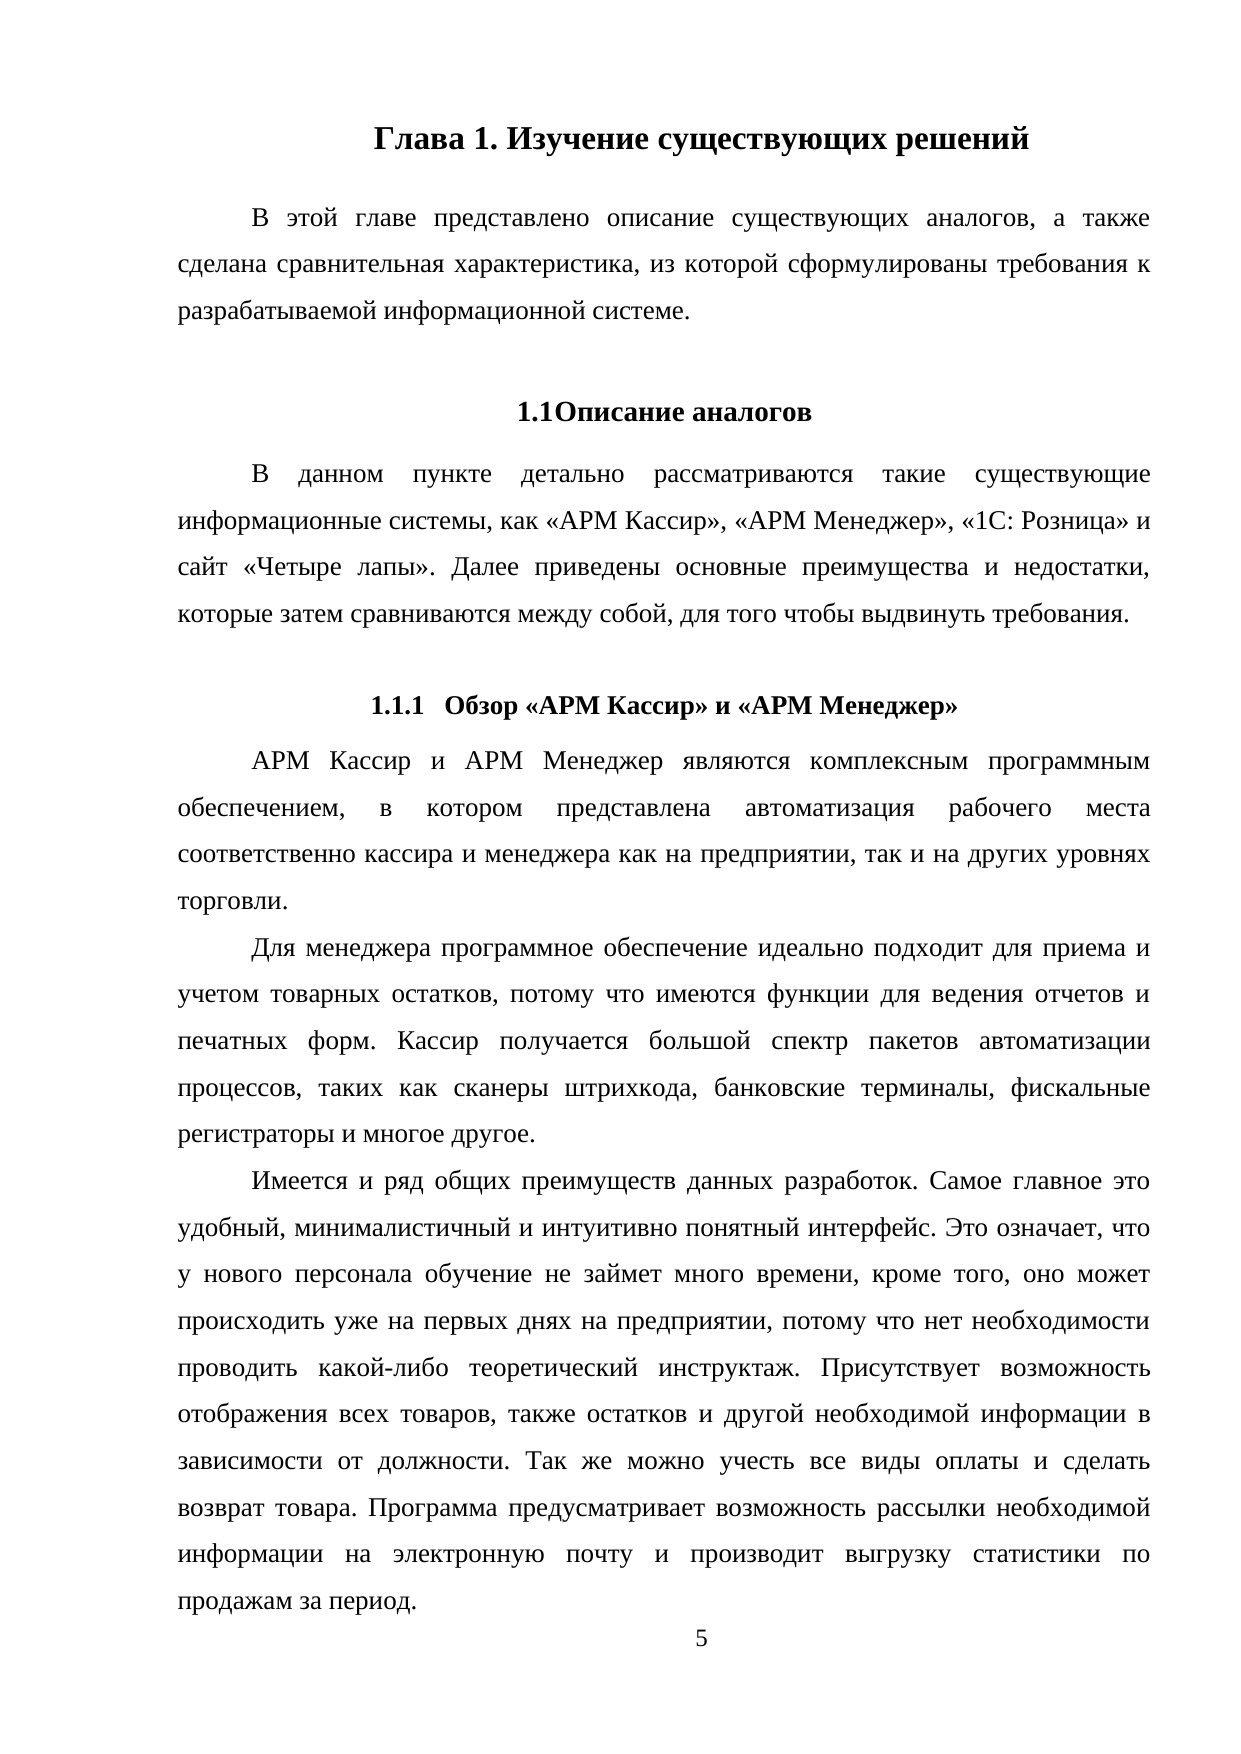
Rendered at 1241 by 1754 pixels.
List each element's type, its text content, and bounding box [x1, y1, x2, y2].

text АРМ Кассир и АРМ Менеджер являются комплексным программным обеспечением, в котором представлена автоматизация рабочего места соответственно кассира и менеджера как на предприятии, так и на других уровнях торговли. [177, 744, 1152, 915]
subtitle Глава 1. Изучение существующих решений [177, 118, 1152, 156]
text Для менеджера программное обеспечение идеально подходит для приема и учетом товарных остатков, потому что имеются функции для ведения отчетов и печатных форм. Кассир получается большой спектр пакетов автоматизации процессов, таких как сканеры штрихкода, банковские терминалы, фискальные регистраторы и многое другое. [177, 931, 1152, 1149]
list Описание аналогов [177, 394, 1152, 428]
text Имеется и ряд общих преимуществ данных разработок. Самое главное это удобный, минималистичный и интуитивно понятный интерфейс. Это означает, что у нового персонала обучение не займет много времени, кроме того, оно может происходить уже на первых днях на предприятии, потому что нет необходимости проводить какой-либо теоретический инструктаж. Присутствует возможность отображения всех товаров, также остатков и другой необходимой информации в зависимости от должности. Так же можно учесть все виды оплаты и сделать возврат товара. Программа предусматривает возможность рассылки необходимой информации на электронную почту и производит выгрузку статистики по продажам за период. [177, 1164, 1152, 1615]
list Обзор «АРМ Кассир» и «АРМ Менеджер» [177, 689, 1152, 720]
text В данном пункте детально рассматриваются такие существующие информационные системы, как «АРМ Кассир», «АРМ Менеджер», «1С: Розница» и сайт «Четыре лапы». Далее приведены основные преимущества и недостатки, которые затем сравниваются между собой, для того чтобы выдвинуть требования. [177, 457, 1152, 628]
text В этой главе представлено описание существующих аналогов, а также сделана сравнительная характеристика, из которой сформулированы требования к разрабатываемой информационной системе. [177, 201, 1152, 325]
